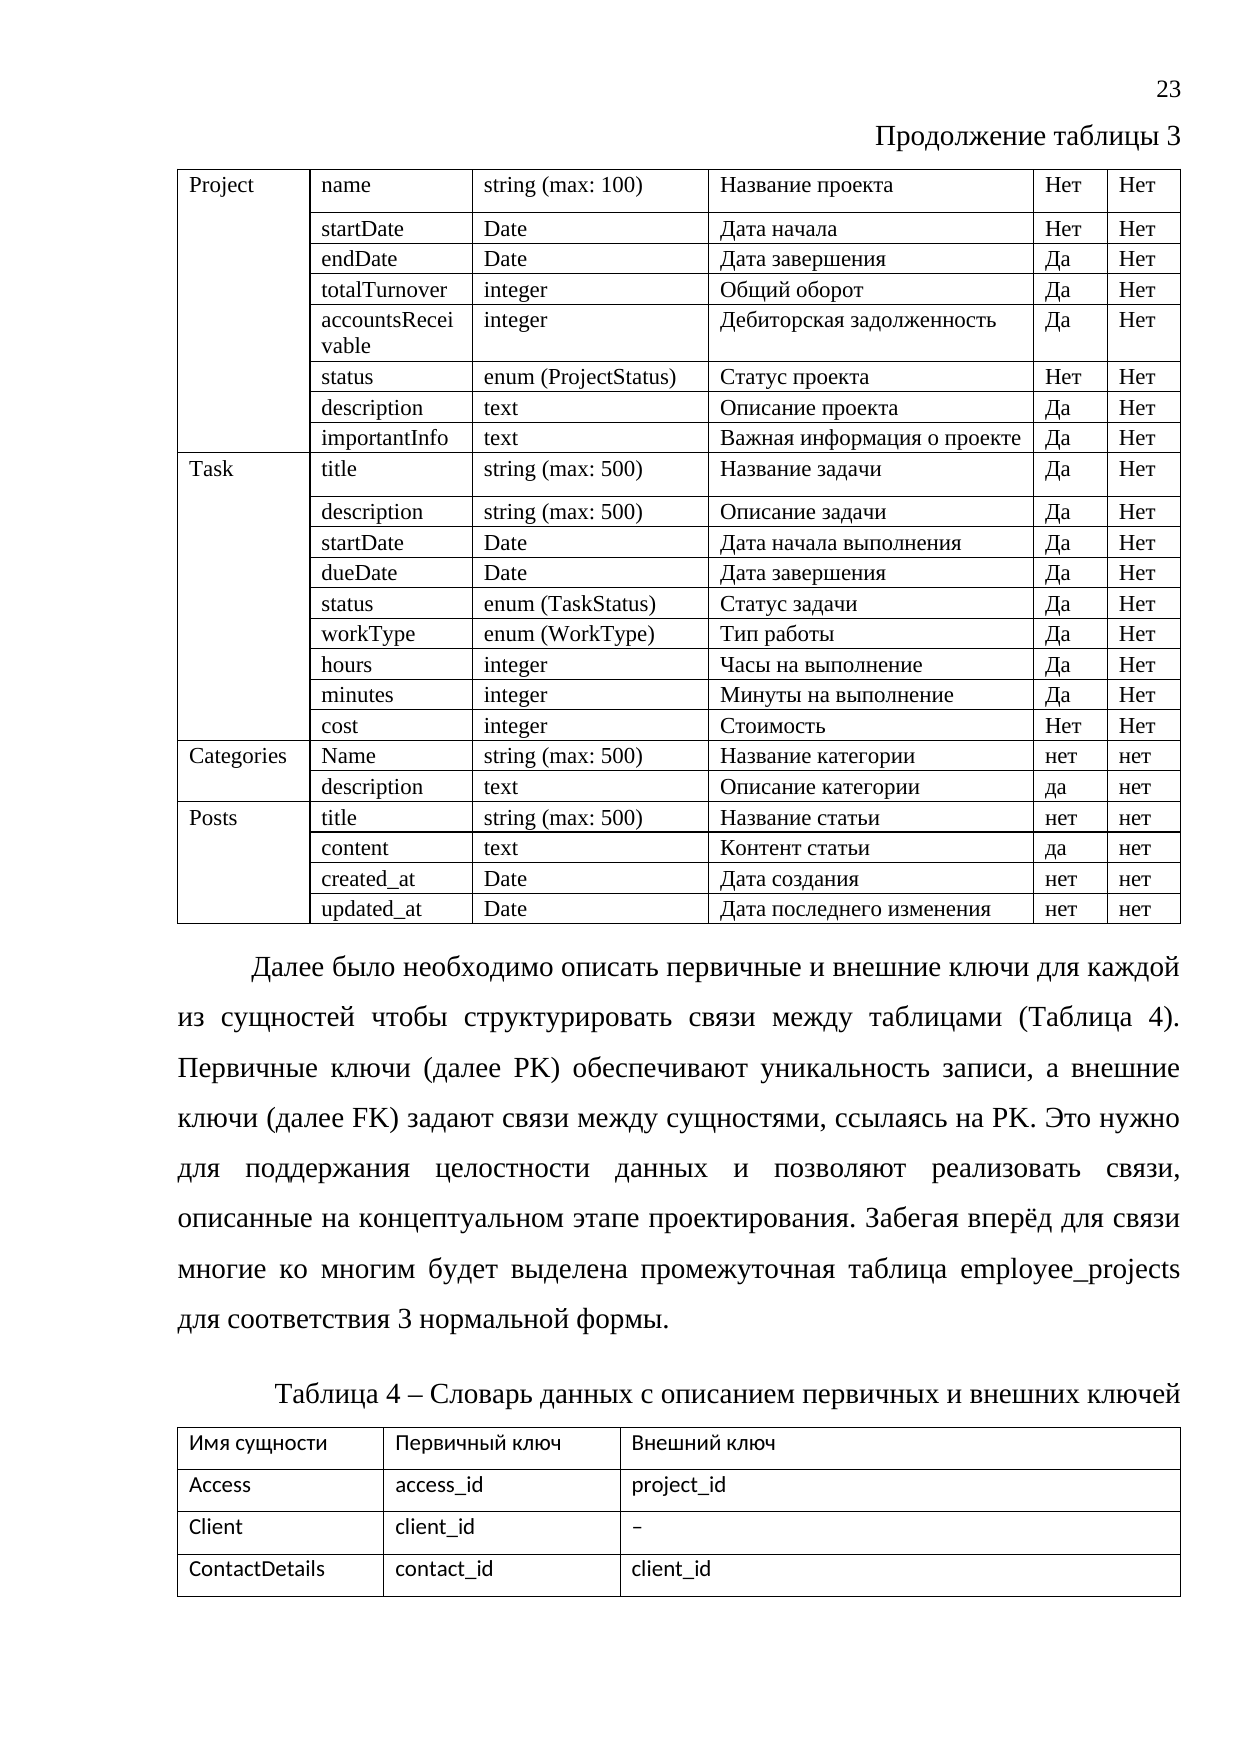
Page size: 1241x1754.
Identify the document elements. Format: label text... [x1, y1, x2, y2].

table_cell cost [311, 710, 472, 740]
table_cell Date [473, 527, 708, 557]
table_cell Тип работы [709, 619, 1033, 648]
table_cell Дата начала выполнения [709, 527, 1033, 557]
table_cell нет [1108, 894, 1180, 923]
table_cell Да [1034, 558, 1107, 587]
table_cell totalTurnover [311, 274, 472, 304]
table_cell Нет [1108, 649, 1180, 679]
table_cell text [473, 833, 708, 862]
text Продолжение таблицы 3 [177, 118, 1181, 152]
table_cell нет [1108, 833, 1180, 862]
table_cell Описание проекта [709, 392, 1033, 422]
table_cell – [621, 1512, 1180, 1553]
table_cell Да [1034, 649, 1107, 679]
table_cell Дата завершения [709, 558, 1033, 587]
table_cell Нет [1108, 244, 1180, 273]
table_cell status [311, 588, 472, 618]
table_cell string (max: 500) [473, 741, 708, 770]
table_cell Название задачи [709, 453, 1033, 496]
table_cell text [473, 771, 708, 801]
table_cell Нет [1108, 527, 1180, 557]
table_cell created_at [311, 863, 472, 892]
table_cell Да [1034, 527, 1107, 557]
table_cell Стоимость [709, 710, 1033, 740]
table_header Первичный ключ [384, 1428, 620, 1469]
table_header Название проекта [709, 170, 1033, 212]
table_cell integer [473, 274, 708, 304]
table_cell client_id [621, 1555, 1180, 1596]
table_cell text [473, 392, 708, 422]
table_cell Categories [178, 741, 309, 801]
table_cell status [311, 362, 472, 391]
table_cell minutes [311, 680, 472, 709]
table_cell dueDate [311, 558, 472, 587]
table_cell Task [178, 453, 309, 740]
table_cell Описание категории [709, 771, 1033, 801]
table_cell endDate [311, 244, 472, 273]
table_cell integer [473, 680, 708, 709]
table_cell integer [473, 305, 708, 361]
table_cell Да [1034, 453, 1107, 496]
table_cell Нет [1108, 213, 1180, 243]
table_cell Date [473, 213, 708, 243]
table_cell Дебиторская задолженность [709, 305, 1033, 361]
table_cell Нет [1108, 274, 1180, 304]
table_cell Date [473, 558, 708, 587]
table_cell Название категории [709, 741, 1033, 770]
text Таблица 4 – Словарь данных с описанием первичных и внешних ключей [259, 1377, 1181, 1410]
table_cell нет [1034, 741, 1107, 770]
table_cell нет [1108, 771, 1180, 801]
table_cell Важная информация о проекте [709, 423, 1033, 452]
table_header Project [178, 170, 309, 452]
table_cell description [311, 497, 472, 526]
table_cell integer [473, 710, 708, 740]
table_cell Нет [1108, 423, 1180, 452]
table_cell startDate [311, 213, 472, 243]
table_cell Да [1034, 392, 1107, 422]
table_cell Да [1034, 588, 1107, 618]
table_cell да [1034, 833, 1107, 862]
table_cell Да [1034, 423, 1107, 452]
table_cell enum (TaskStatus) [473, 588, 708, 618]
table_cell ContactDetails [178, 1555, 383, 1596]
table_cell Да [1034, 680, 1107, 709]
table_cell accountsReceivable [311, 305, 472, 361]
table_cell Name [311, 741, 472, 770]
table_cell content [311, 833, 472, 862]
table_cell нет [1034, 894, 1107, 923]
table_cell Общий оборот [709, 274, 1033, 304]
text Далее было необходимо описать первичные и внешние ключи для каждой из сущностей чтобы структурировать связи между таблицами (Таблица 4). Первичные ключи (далее PK) обеспечивают уникальность записи, а внешние ключи (далее FK) задают связи между сущностями, ссылаясь на PK. Это нужно для поддержания целостности данных и позволяют реализовать связи, описанные на концептуальном этапе проектирования. Забегая вперёд для связи многие ко многим будет выделена промежуточная таблица employee_projects для соответствия 3 нормальной формы. [177, 949, 1181, 1335]
table_cell description [311, 771, 472, 801]
table_cell Статус задачи [709, 588, 1033, 618]
table_cell client_id [384, 1512, 620, 1553]
table_cell Дата создания [709, 863, 1033, 892]
table_cell Нет [1108, 680, 1180, 709]
table_header Нет [1034, 170, 1107, 212]
table_header name [311, 170, 472, 212]
table_cell да [1034, 771, 1107, 801]
table_header Внешний ключ [621, 1428, 1180, 1469]
table_cell Да [1034, 305, 1107, 361]
table_cell Нет [1108, 588, 1180, 618]
table_cell Да [1034, 497, 1107, 526]
table_cell Да [1034, 274, 1107, 304]
table_cell Date [473, 244, 708, 273]
table_cell title [311, 453, 472, 496]
table_cell нет [1034, 802, 1107, 831]
table_cell Date [473, 863, 708, 892]
table_cell нет [1108, 863, 1180, 892]
table_cell Нет [1108, 710, 1180, 740]
table_cell hours [311, 649, 472, 679]
table_cell Статус проекта [709, 362, 1033, 391]
table_cell description [311, 392, 472, 422]
table_cell enum (ProjectStatus) [473, 362, 708, 391]
table_cell Нет [1108, 619, 1180, 648]
table_header Нет [1108, 170, 1180, 212]
table_cell contact_id [384, 1555, 620, 1596]
table_cell string (max: 500) [473, 497, 708, 526]
table_cell enum (WorkType) [473, 619, 708, 648]
table_cell Нет [1108, 497, 1180, 526]
table_cell Нет [1034, 710, 1107, 740]
table_cell updated_at [311, 894, 472, 923]
table_cell Да [1034, 244, 1107, 273]
table_cell text [473, 423, 708, 452]
table_cell workType [311, 619, 472, 648]
table_cell Нет [1108, 392, 1180, 422]
table_cell Нет [1108, 362, 1180, 391]
table_cell Дата последнего изменения [709, 894, 1033, 923]
table_cell Access [178, 1470, 383, 1511]
table_cell Нет [1034, 362, 1107, 391]
table_cell нет [1108, 802, 1180, 831]
table_cell Часы на выполнение [709, 649, 1033, 679]
table_cell Date [473, 894, 708, 923]
table_cell startDate [311, 527, 472, 557]
table_cell Контент статьи [709, 833, 1033, 862]
table_cell Название статьи [709, 802, 1033, 831]
table_cell access_id [384, 1470, 620, 1511]
table_cell нет [1108, 741, 1180, 770]
table_cell Нет [1108, 305, 1180, 361]
table_header string (max: 100) [473, 170, 708, 212]
table_cell Дата завершения [709, 244, 1033, 273]
table_cell importantInfo [311, 423, 472, 452]
table_cell integer [473, 649, 708, 679]
table_cell Нет [1108, 453, 1180, 496]
table_cell Дата начала [709, 213, 1033, 243]
table_cell Нет [1034, 213, 1107, 243]
table_cell project_id [621, 1470, 1180, 1511]
table_cell Posts [178, 802, 309, 923]
table_cell Да [1034, 619, 1107, 648]
table_cell Нет [1108, 558, 1180, 587]
table_header Имя сущности [178, 1428, 383, 1469]
table_cell нет [1034, 863, 1107, 892]
table_cell Описание задачи [709, 497, 1033, 526]
table_cell string (max: 500) [473, 802, 708, 831]
table_cell Client [178, 1512, 383, 1553]
table_cell string (max: 500) [473, 453, 708, 496]
table_cell Минуты на выполнение [709, 680, 1033, 709]
table_cell title [311, 802, 472, 831]
